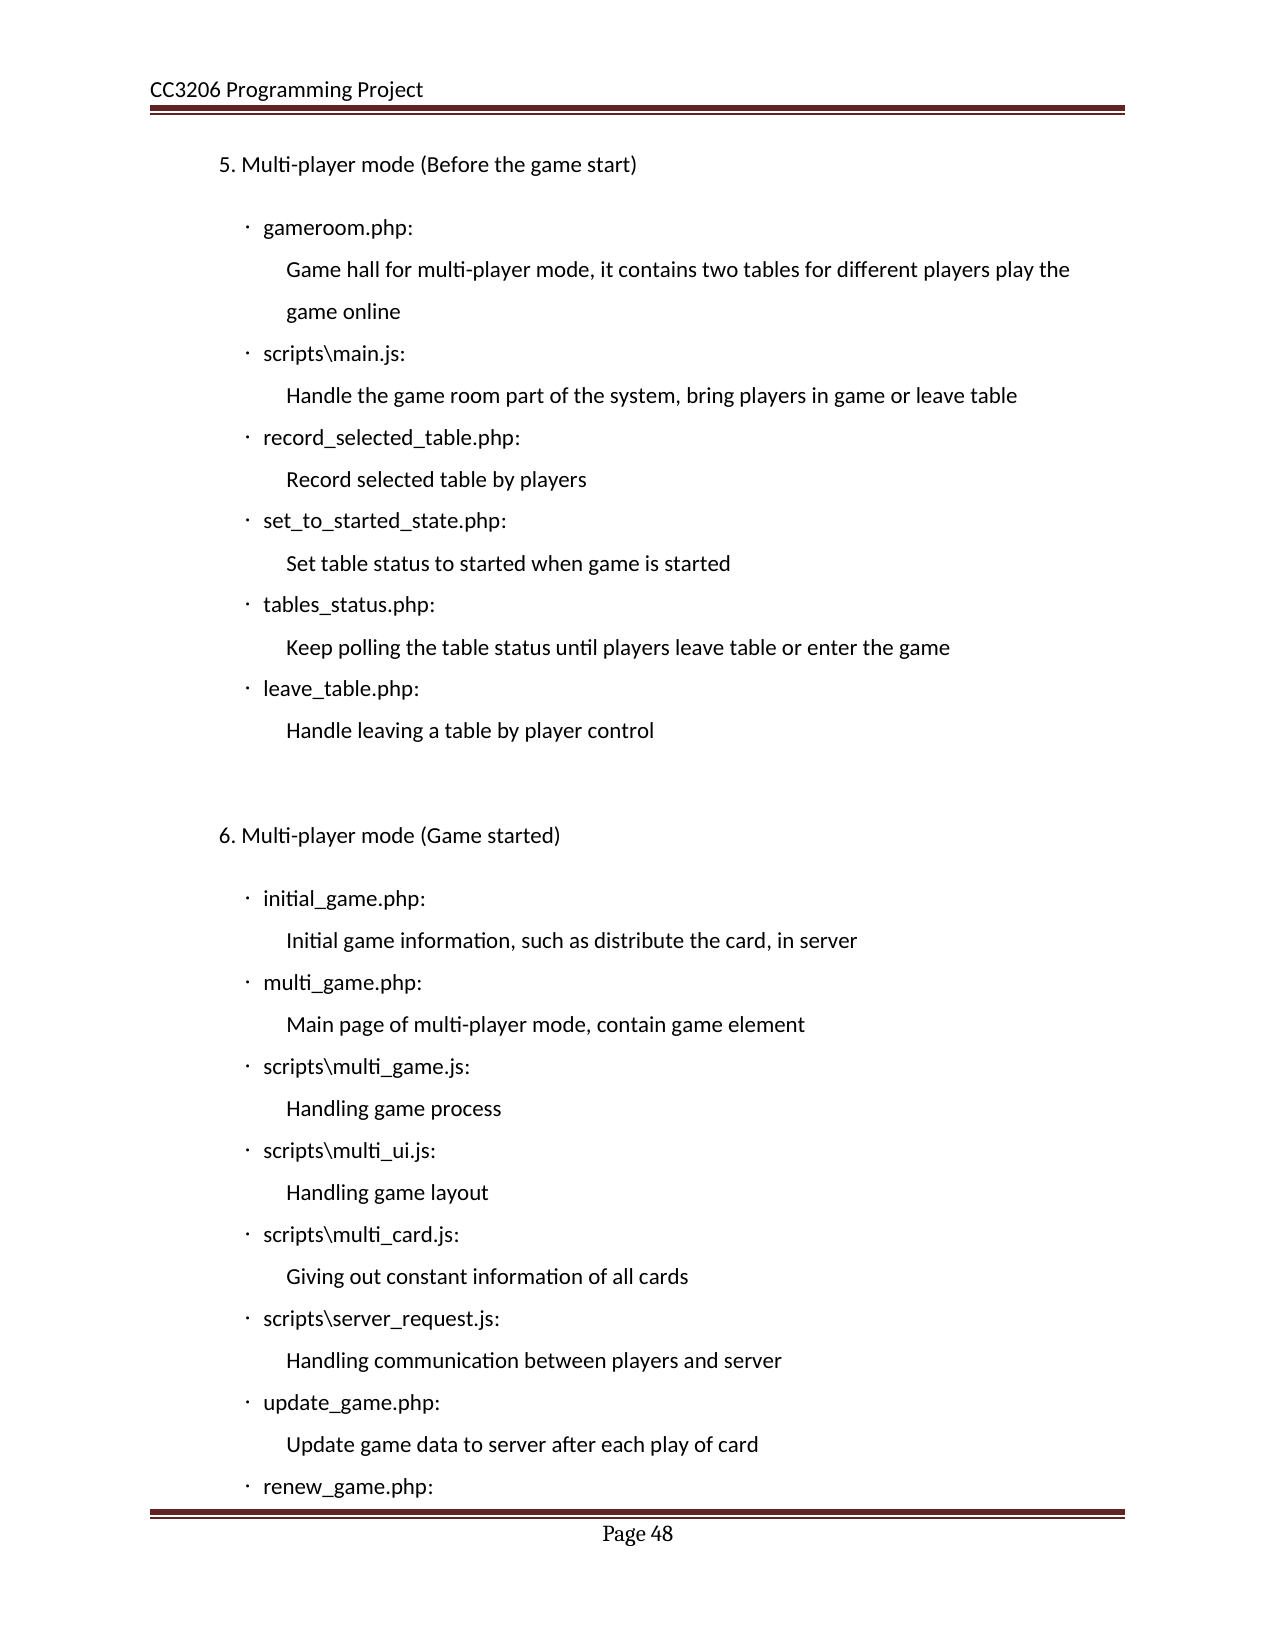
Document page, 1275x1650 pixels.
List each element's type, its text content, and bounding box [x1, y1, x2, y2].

list scripts\server_request.js: [244, 1304, 1125, 1332]
list leave_table.php: [244, 674, 1125, 703]
text Keep polling the table status until players leave table or enter the game [263, 633, 1125, 661]
text Handle the game room part of the system, bring players in game or leave table [286, 381, 1125, 409]
list update_game.php: [244, 1388, 1125, 1416]
text Handling game layout [263, 1178, 1125, 1206]
text Update game data to server after each play of card [263, 1430, 1125, 1458]
text Main page of multi-player mode, contain game element [263, 1010, 1125, 1038]
list record_selected_table.php: [244, 423, 1125, 451]
text 5. Multi-player mode (Before the game start) [219, 150, 1125, 178]
text Giving out constant information of all cards [263, 1262, 1125, 1290]
text Handling game process [263, 1094, 1125, 1122]
list set_to_started_state.php: [244, 507, 1125, 535]
list initial_game.php: [244, 884, 1125, 912]
list tables_status.php: [244, 591, 1125, 619]
list scripts\multi_card.js: [244, 1220, 1125, 1248]
list renew_game.php: [244, 1472, 1125, 1500]
list scripts\multi_game.js: [244, 1052, 1125, 1080]
text Handling communication between players and server [263, 1346, 1125, 1374]
text Game hall for multi-player mode, it contains two tables for different players play the game online [286, 255, 1125, 325]
list gameroom.php: [244, 213, 1125, 241]
text Record selected table by players [263, 465, 1125, 493]
list scripts\multi_ui.js: [244, 1136, 1125, 1164]
text 6. Multi-player mode (Game started) [219, 821, 1125, 849]
text Handle leaving a table by player control [263, 717, 1125, 744]
text Set table status to started when game is started [263, 549, 1125, 577]
list multi_game.php: [244, 968, 1125, 996]
list scripts\main.js: [244, 339, 1125, 367]
text Initial game information, such as distribute the card, in server [263, 926, 1125, 954]
